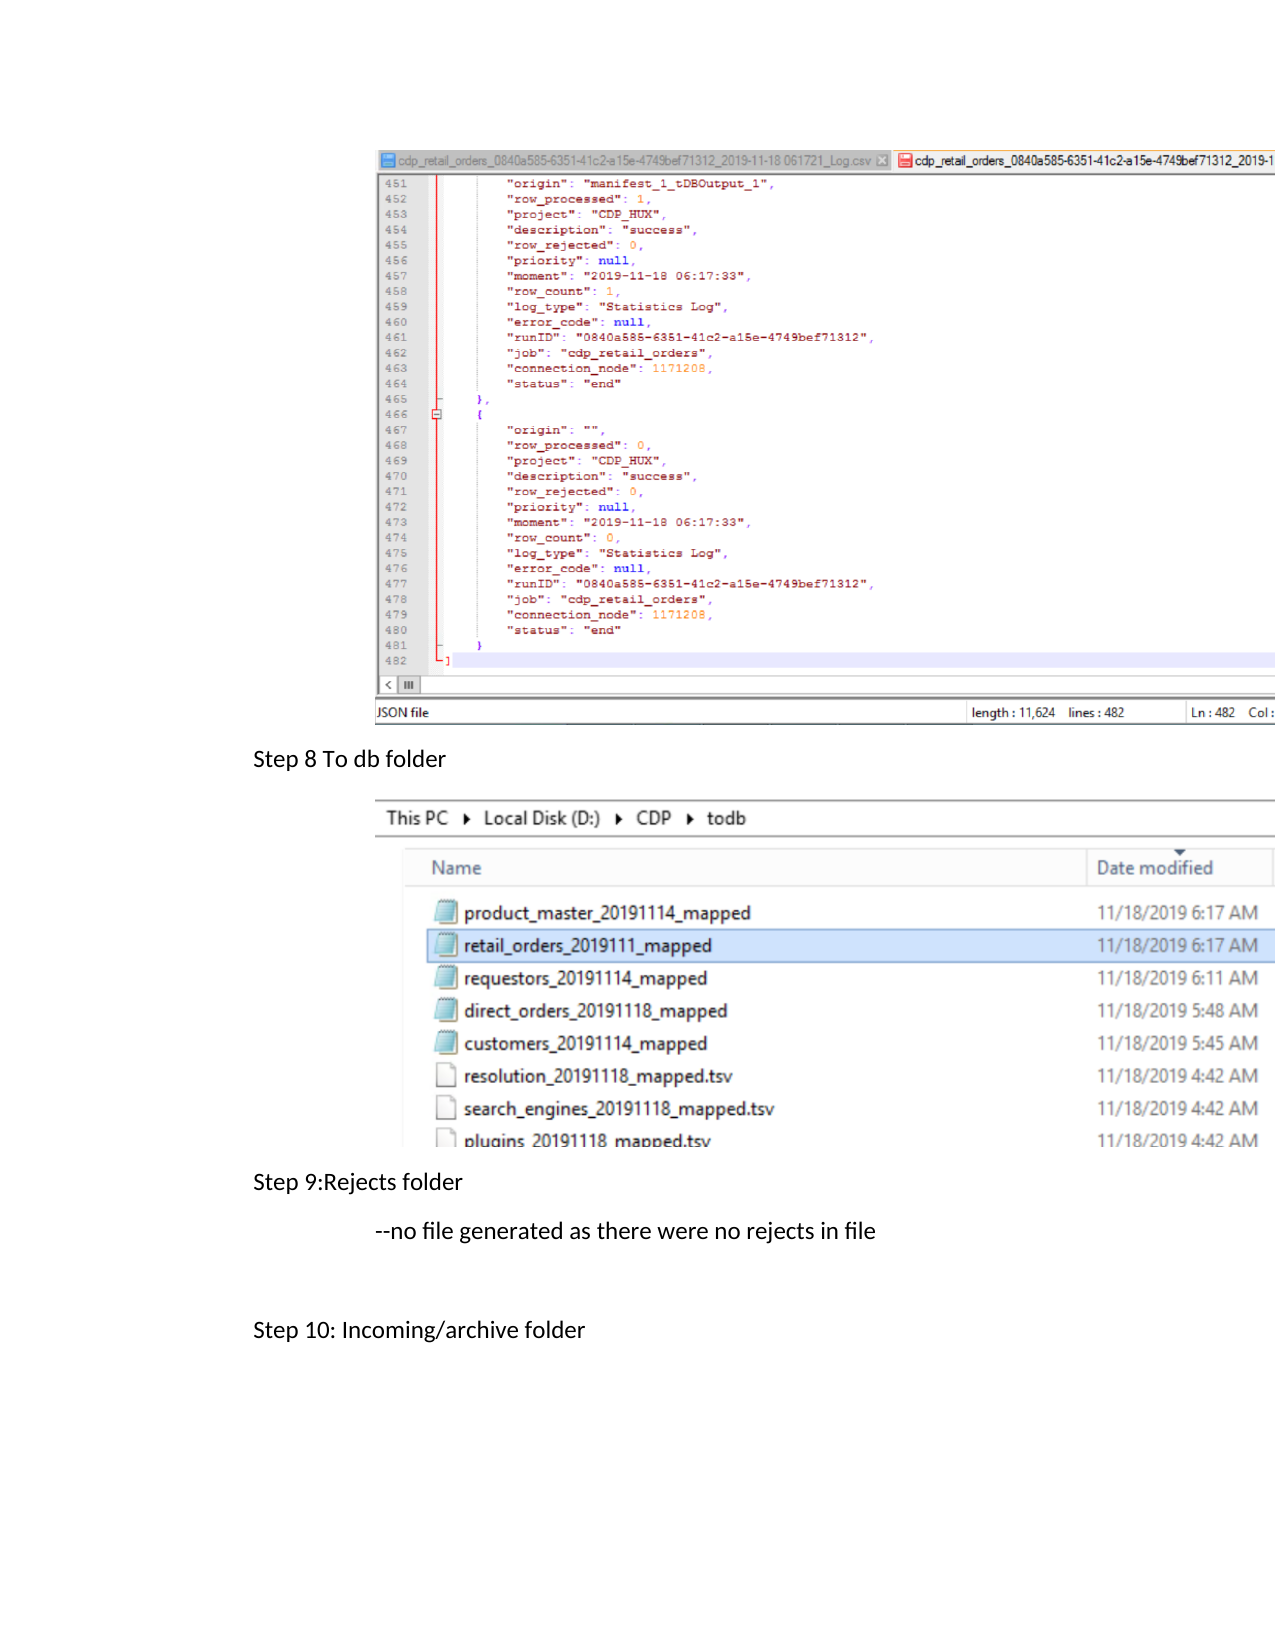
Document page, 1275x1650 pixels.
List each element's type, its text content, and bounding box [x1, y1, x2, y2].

text Step 10: Incoming/archive folder [253, 1314, 1125, 1345]
text Step 8 To db folder [253, 744, 1125, 774]
picture [375, 793, 1275, 1147]
text Step 9:Rejects folder [253, 1166, 1125, 1196]
text --no file generated as there were no rejects in file [375, 1215, 1125, 1246]
picture [375, 150, 1275, 725]
